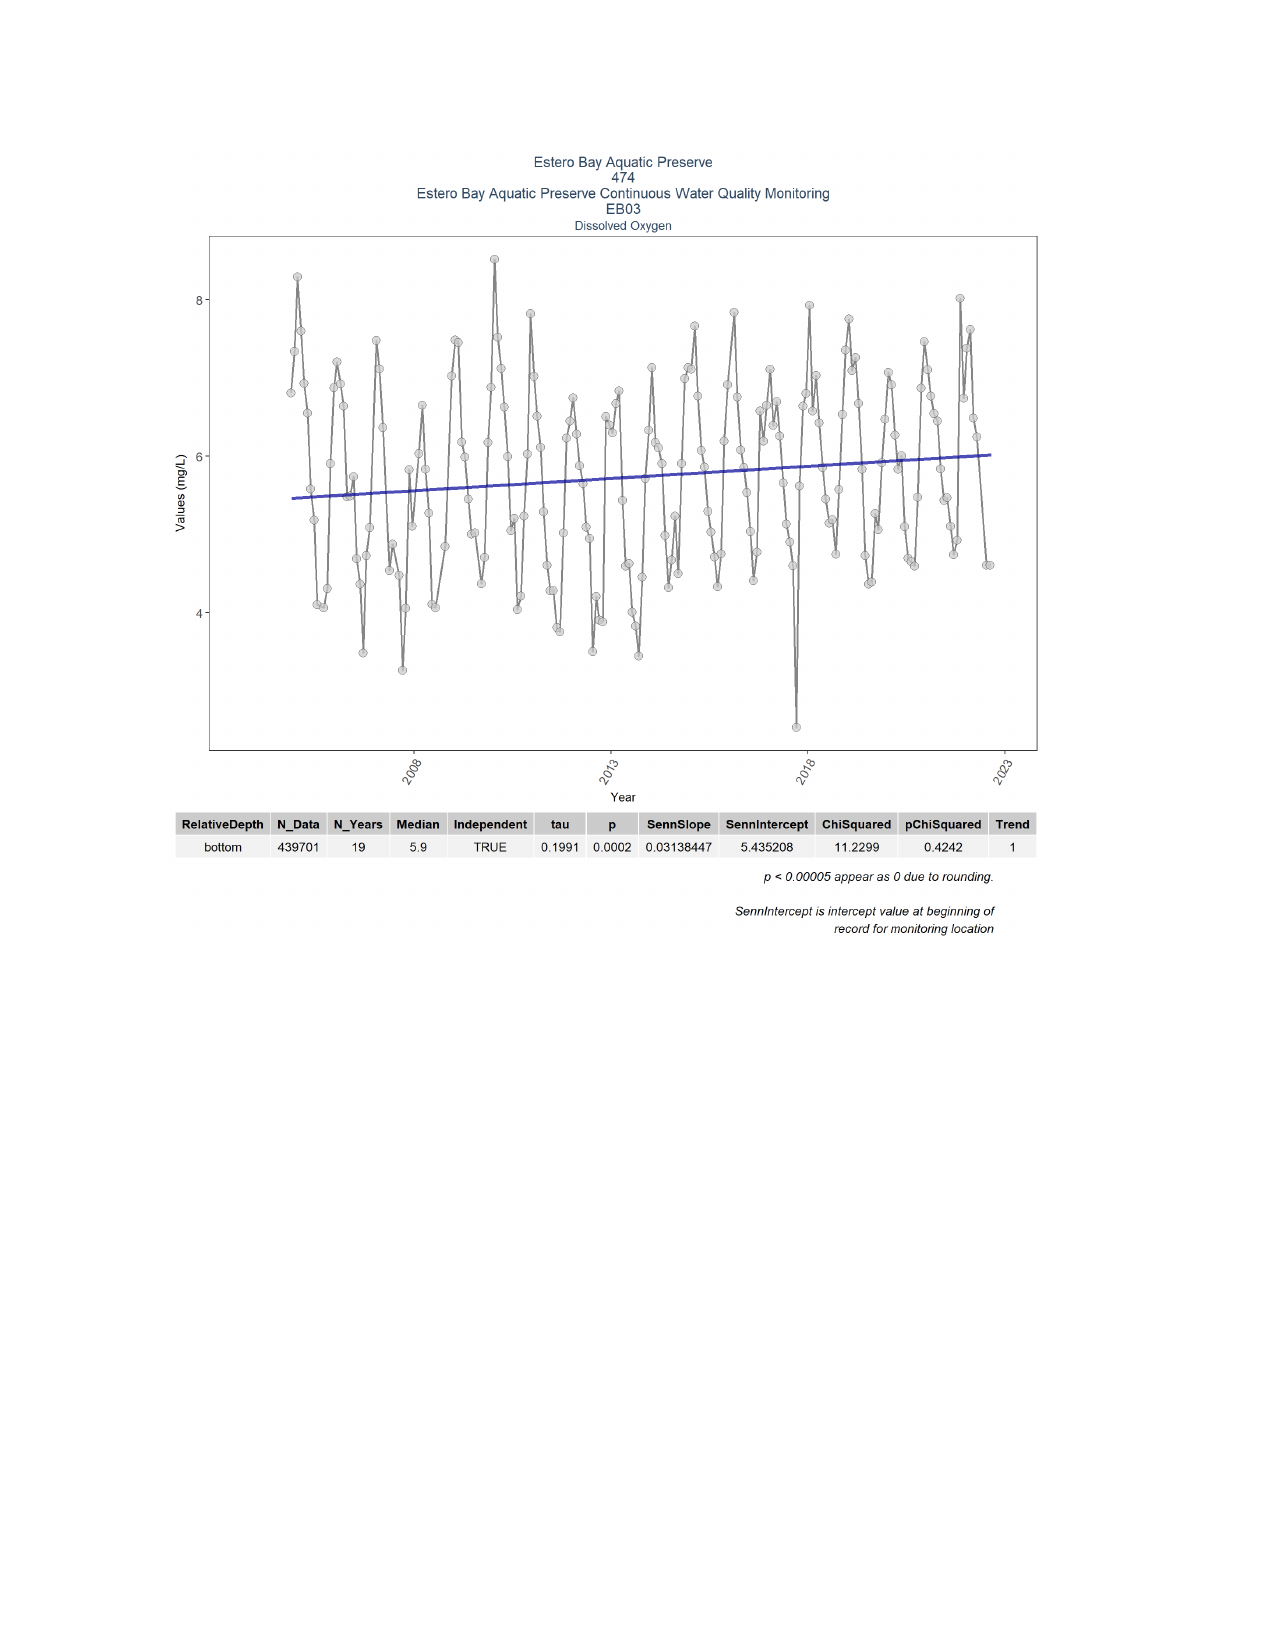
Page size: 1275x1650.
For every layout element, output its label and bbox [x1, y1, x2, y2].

picture [168, 150, 1044, 938]
